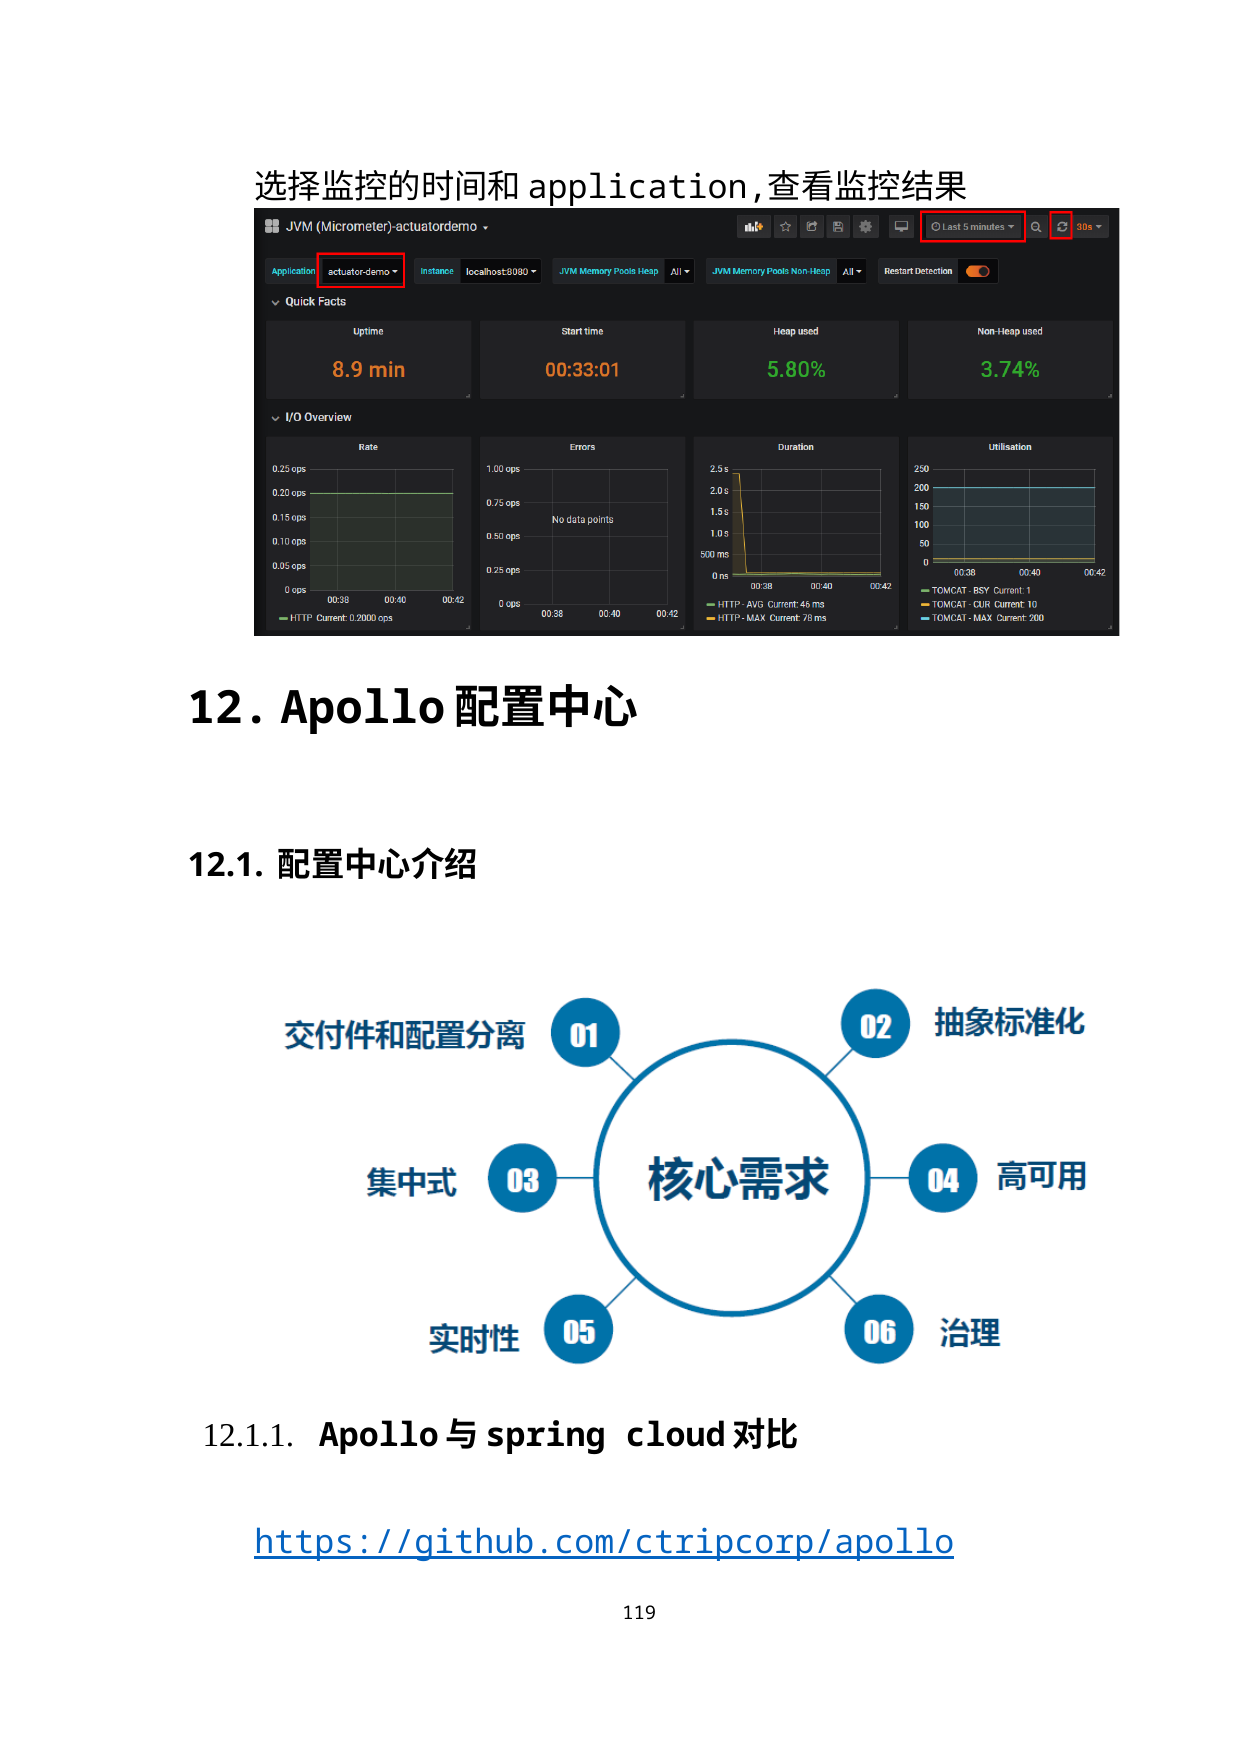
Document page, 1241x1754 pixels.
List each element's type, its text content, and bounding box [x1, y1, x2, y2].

text https://github.com/ctripcorp/apollo [187, 1518, 1053, 1563]
subtitle 配置中心介绍 [187, 838, 1053, 887]
picture [254, 208, 1120, 636]
text 选择监控的时间和application,查看监控结果 [187, 160, 1053, 208]
subtitle Apollo与spring cloud对比 [202, 1407, 1053, 1456]
picture [254, 937, 1120, 1381]
subtitle Apollo配置中心 [187, 671, 1053, 737]
